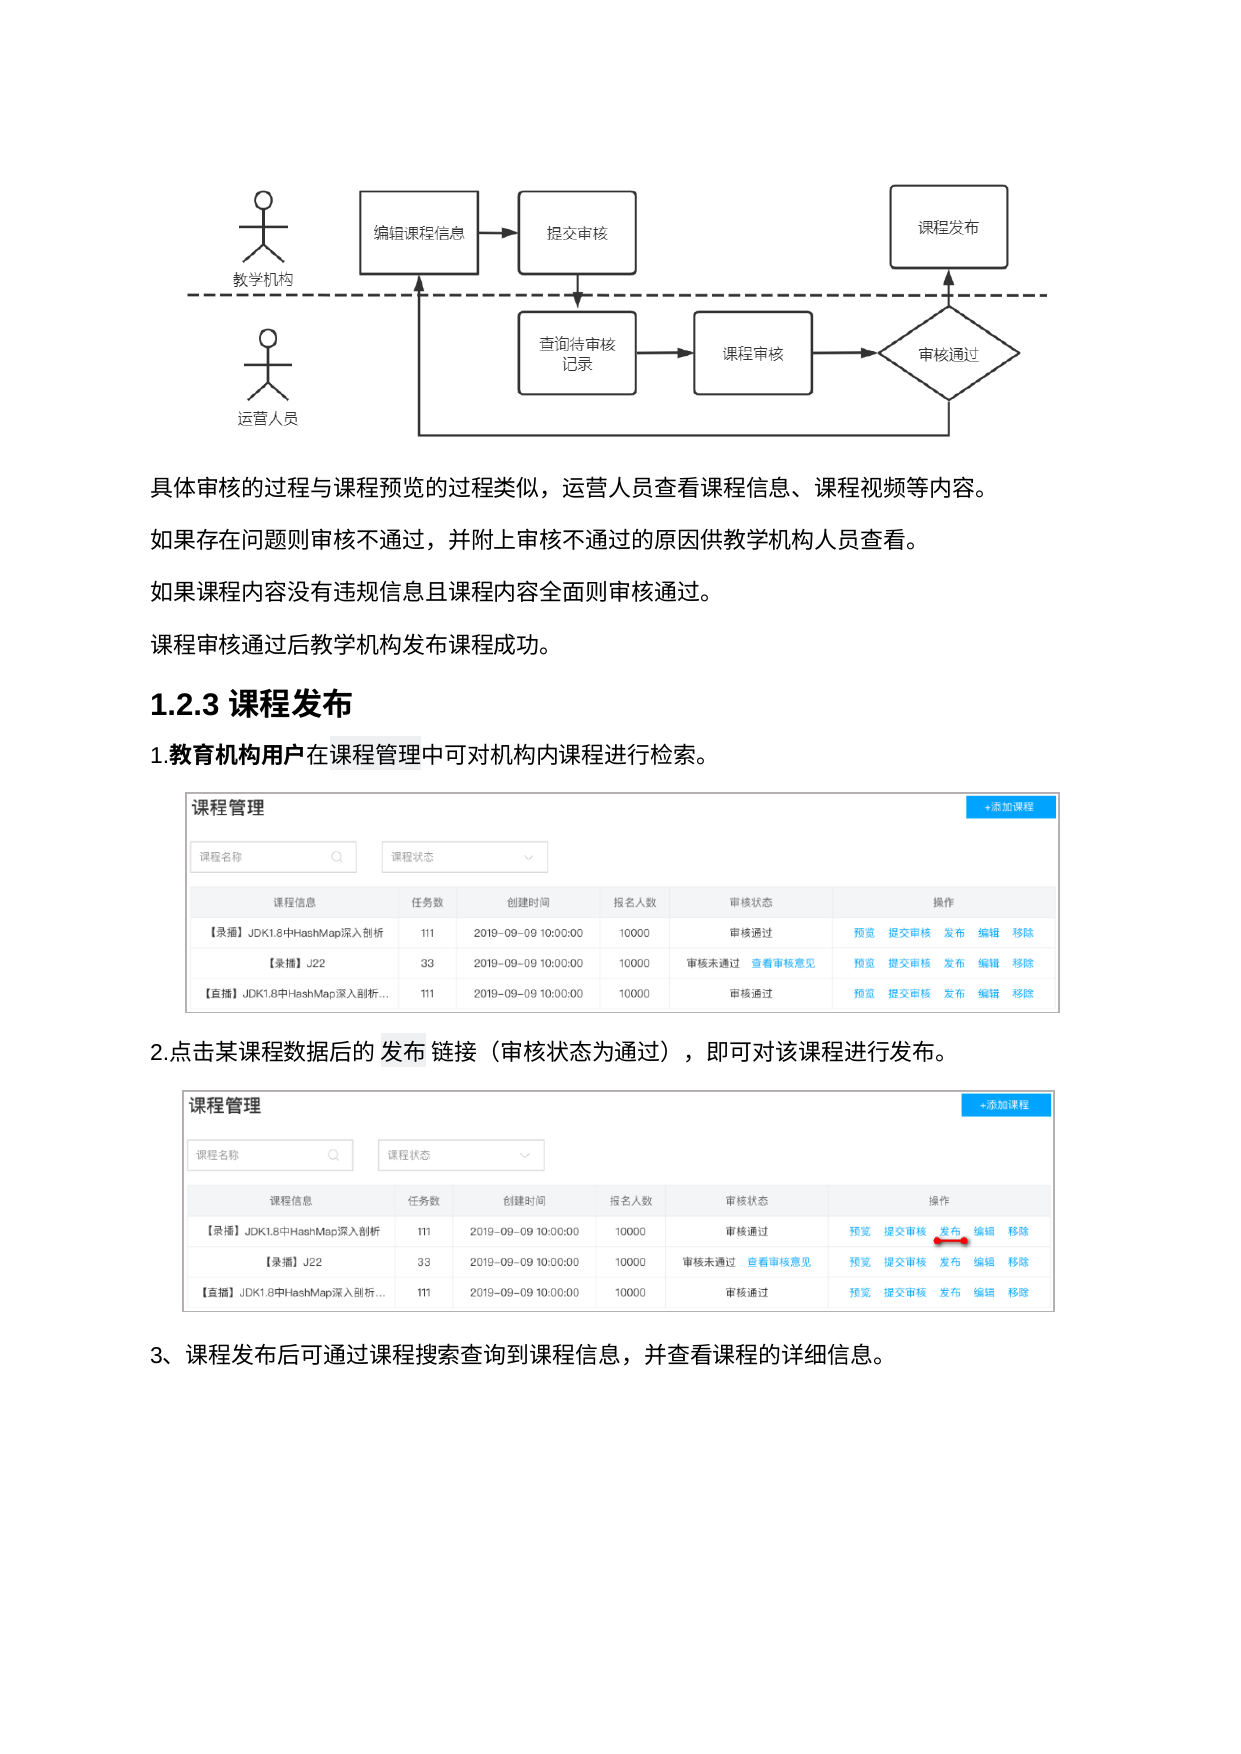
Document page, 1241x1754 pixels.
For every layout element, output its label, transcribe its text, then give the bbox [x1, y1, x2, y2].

text 具体审核的过程与课程预览的过程类似，运营人员查看课程信息、课程视频等内容。 [150, 469, 1090, 503]
text 如果存在问题则审核不通过，并附上审核不通过的原因供教学机构人员查看。 [150, 522, 1090, 555]
picture [177, 150, 1064, 452]
text 2.点击某课程数据后的 发布 链接（审核状态为通过），即可对该课程进行发布。 [426, 1033, 1090, 1067]
picture [177, 1085, 1064, 1319]
text 3、课程发布后可通过课程搜索查询到课程信息，并查看课程的详细信息。 [150, 1336, 1090, 1370]
text 1.教育机构用户在课程管理中可对机构内课程进行检索。 [150, 736, 330, 770]
text 课程审核通过后教学机构发布课程成功。 [150, 626, 1090, 660]
text 如果课程内容没有违规信息且课程内容全面则审核通过。 [150, 574, 1090, 607]
picture [177, 788, 1064, 1016]
text 2.点击某课程数据后的 发布 链接（审核状态为通过），即可对该课程进行发布。 [150, 1033, 381, 1067]
text 1.教育机构用户在课程管理中可对机构内课程进行检索。 [421, 736, 1090, 770]
